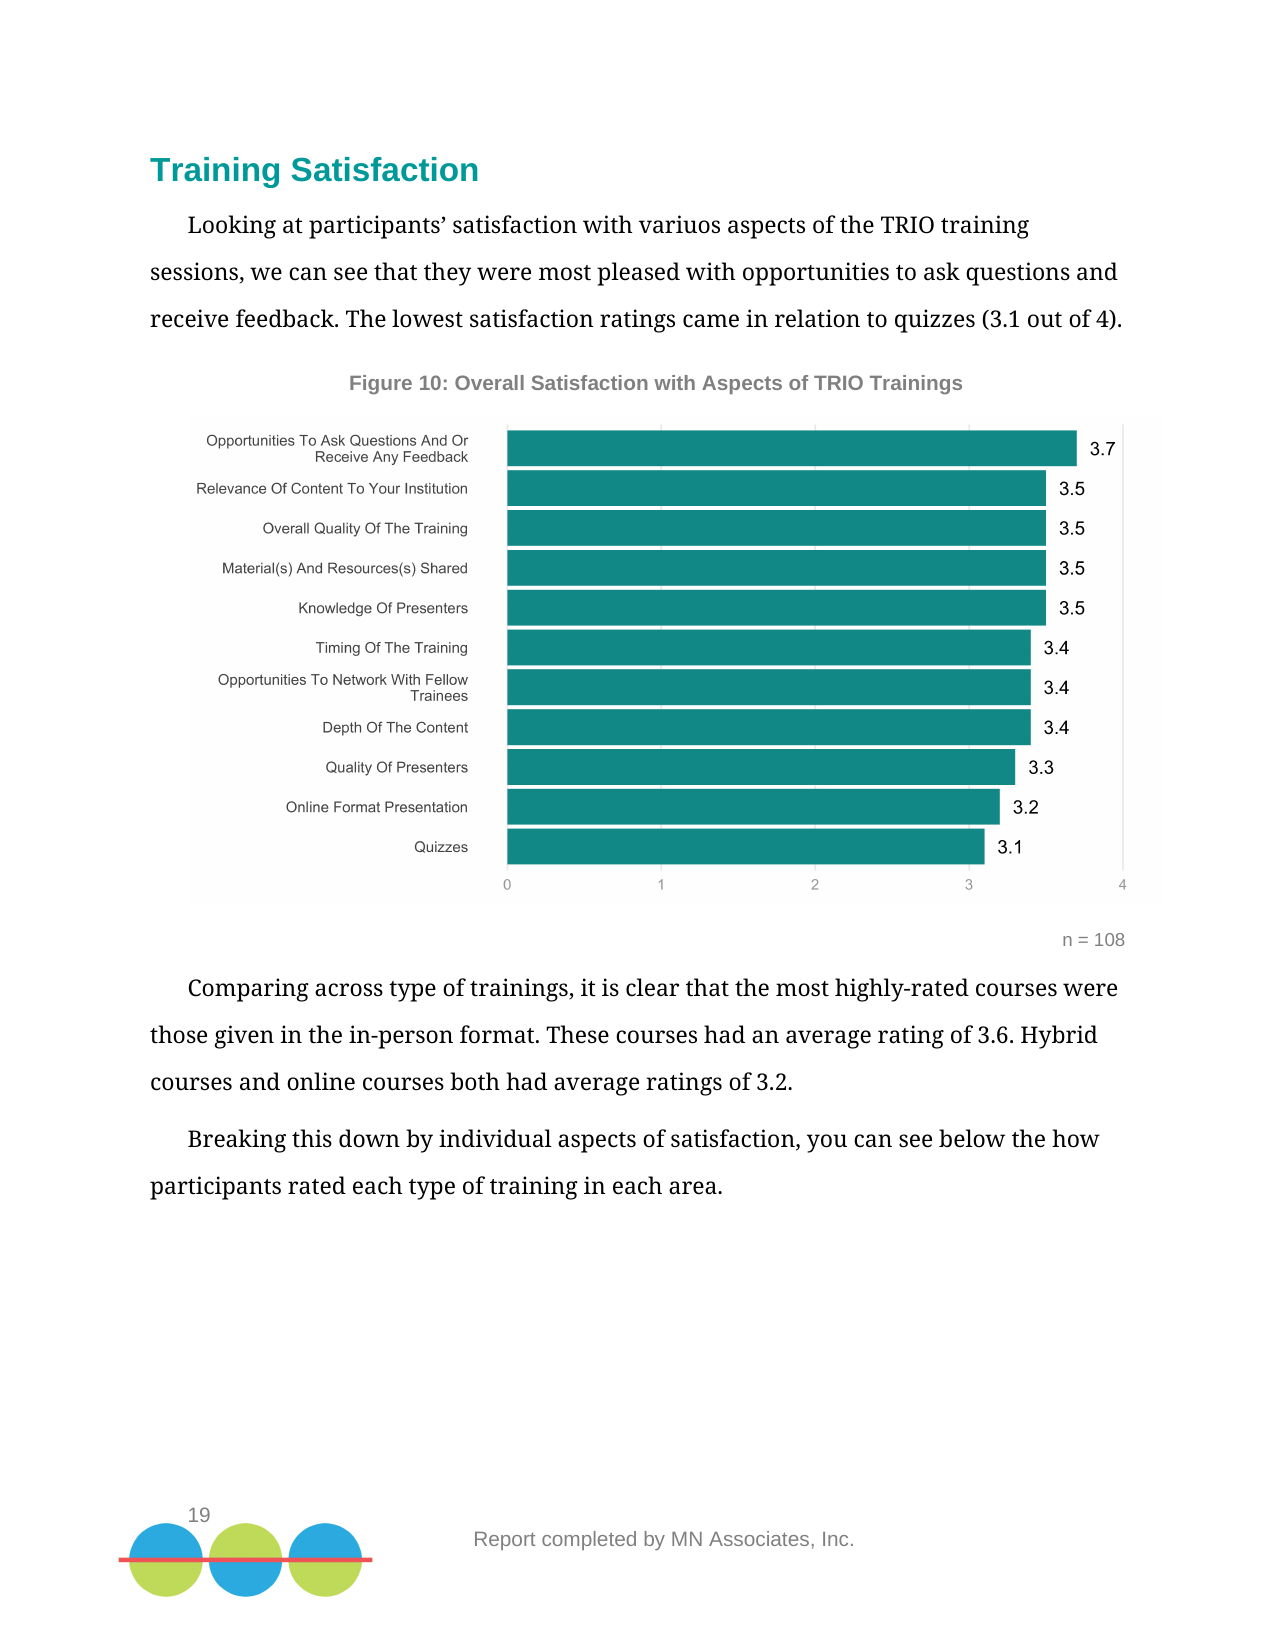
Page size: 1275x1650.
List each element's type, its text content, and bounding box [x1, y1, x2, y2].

text Figure 10: Overall Satisfaction with Aspects of TRIO Trainings [150, 371, 1125, 395]
picture [187, 415, 1163, 903]
text n = 108 [150, 929, 1125, 951]
text Comparing across type of trainings, it is clear that the most highly-rated courses were those given in the in-person format. These courses had an average rating of 3.6. Hybrid courses and online courses both had average ratings of 3.2. [150, 972, 1125, 1097]
text Looking at participants’ satisfaction with variuos aspects of the TRIO training sessions, we can see that they were most pleased with opportunities to ask questions and receive feedback. The lowest satisfaction ratings came in relation to quizzes (3.1 out of 4). [150, 209, 1125, 334]
subtitle Training Satisfaction [150, 150, 1125, 188]
text Breaking this down by individual aspects of satisfaction, you can see below the how participants rated each type of training in each area. [150, 1123, 1125, 1201]
picture [118, 1523, 373, 1649]
